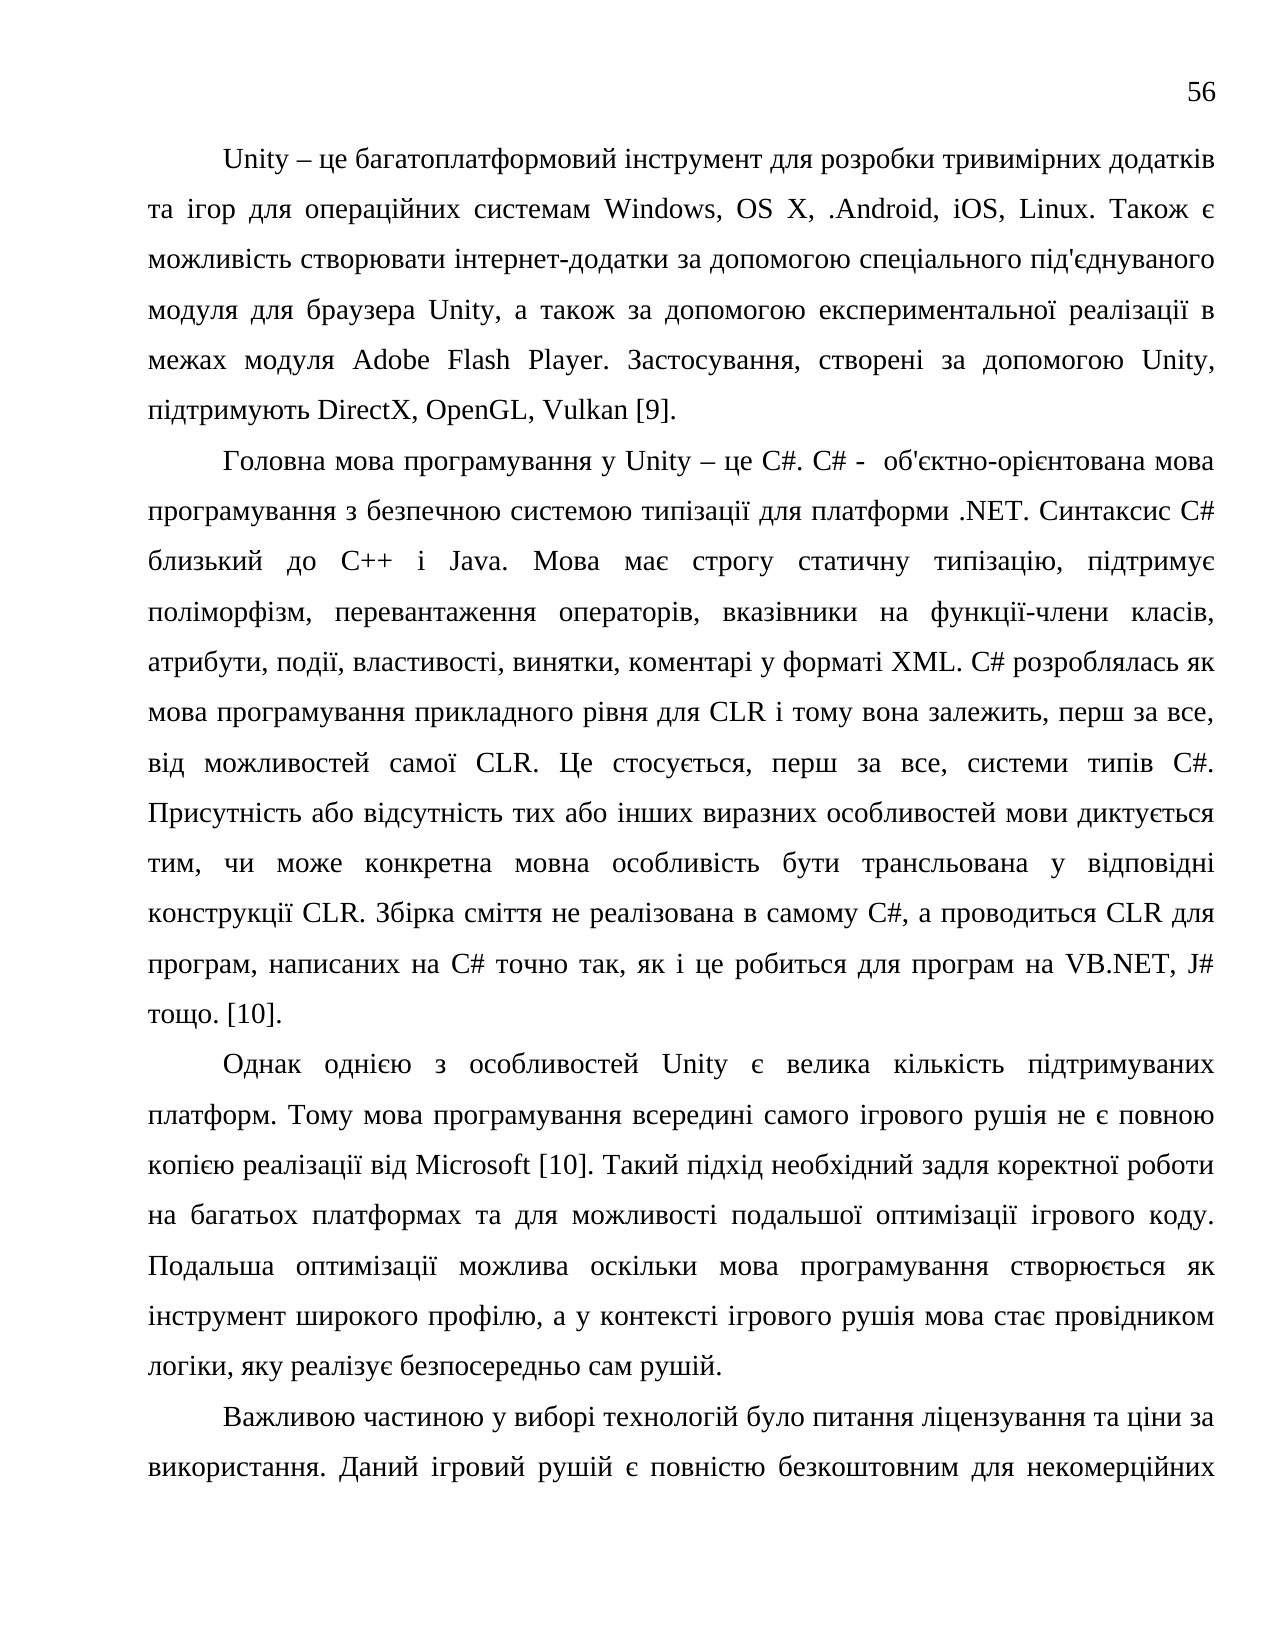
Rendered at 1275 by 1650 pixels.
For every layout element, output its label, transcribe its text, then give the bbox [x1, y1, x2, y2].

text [148, 1399, 1216, 1483]
text Головна мова програмування у Unity – це C#. C# - об'єктно-орієнтована мова програмування з безпечною системою типізації для платформи .NET. Синтаксис C# близький до С++ і Java. Мова має строгу статичну типізацію, підтримує поліморфізм, перевантаження операторів, вказівники на функції-члени класів, атрибути, події, властивості, винятки, коментарі у форматі XML. C# розроблялась як мова програмування прикладного рівня для CLR і тому вона залежить, перш за все, від можливостей самої CLR. Це стосується, перш за все, системи типів C#. Присутність або відсутність тих або інших виразних особливостей мови диктується тим, чи може конкретна мовна особливість бути трансльована у відповідні конструкції CLR. Збірка сміття не реалізована в самому C#, а проводиться CLR для програм, написаних на C# точно так, як і це робиться для програм на VB.NET, J# тощо. [10]. [148, 443, 1216, 1030]
text Однак однією з особливостей Unity є велика кількість підтримуваних платформ. Тому мова програмування всередині самого ігрового рушія не є повною копією реалізації від Microsoft [10]. Такий підхід необхідний задля коректної роботи на багатьох платформах та для можливості подальшої оптимізації ігрового коду. Подальша оптимізації можлива оскільки мова програмування створюється як інструмент широкого профілю, а у контексті ігрового рушія мова стає провідником логіки, яку реалізує безпосередньо сам рушій. [148, 1047, 1216, 1382]
text Unity – це багатоплатформовий інструмент для розробки тривимірних додатків та ігор для операційних системам Windows, OS X, .Android, iOS, Linux. Також є можливість створювати інтернет-додатки за допомогою спеціального під'єднуваного модуля для браузера Unity, а також за допомогою експериментальної реалізації в межах модуля Adobe Flash Player. Застосування, створені за допомогою Unity, підтримують DirectX, OpenGL, Vulkan [9]. [148, 141, 1216, 426]
